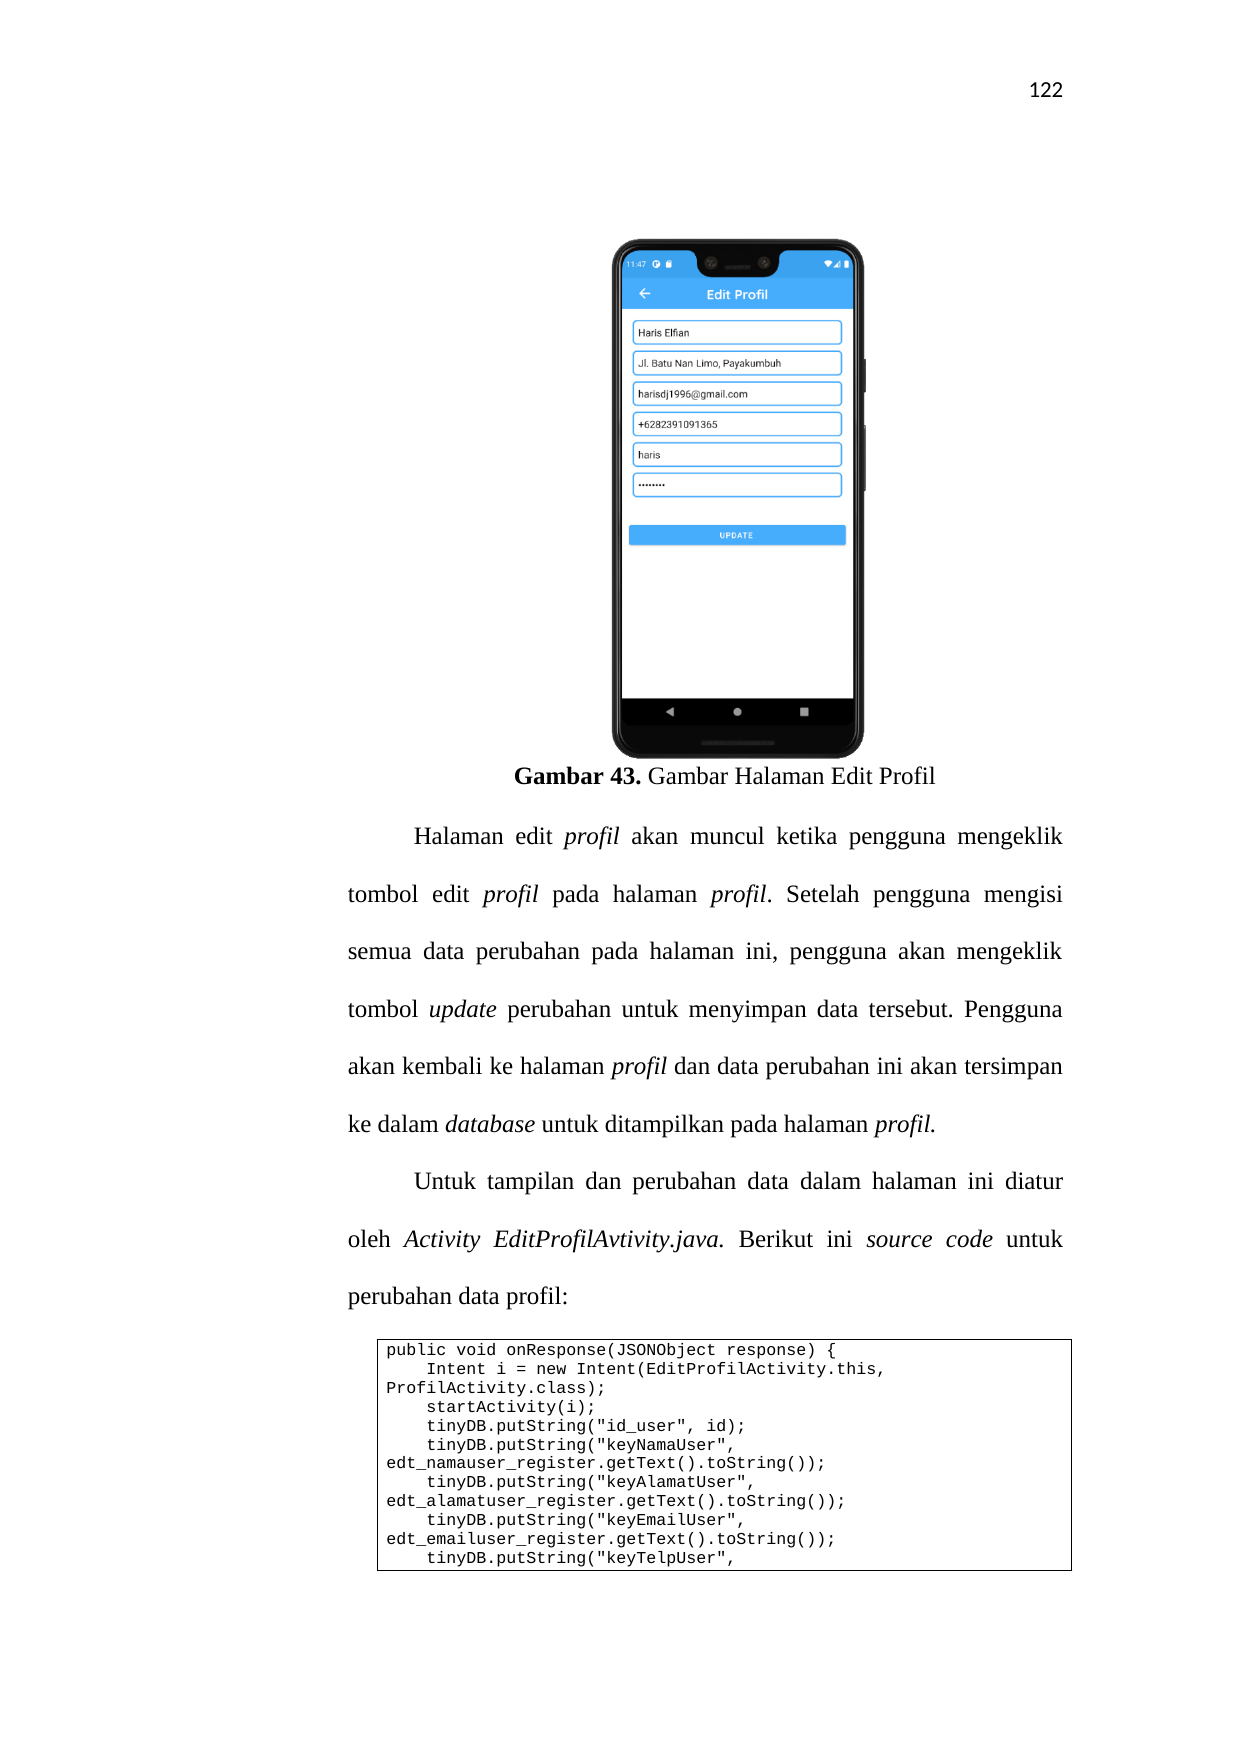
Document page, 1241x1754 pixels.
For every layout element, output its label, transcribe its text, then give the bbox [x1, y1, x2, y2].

picture [610, 236, 867, 762]
text Halaman edit profil akan muncul ketika pengguna mengeklik tombol edit profil pada halaman profil. Setelah pengguna mengisi semua data perubahan pada halaman ini, pengguna akan mengeklik tombol update perubahan untuk menyimpan data tersebut. Pengguna akan kembali ke halaman profil dan data perubahan ini akan tersimpan ke dalam database untuk ditampilkan pada halaman profil. [348, 821, 1063, 1137]
text Untuk tampilan dan perubahan data dalam halaman ini diatur oleh Activity EditProfilAvtivity.java. Berikut ini source code untuk perubahan data profil: [348, 1166, 1063, 1310]
text Gambar 43. Gambar Halaman Edit Profil [311, 761, 1063, 790]
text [378, 1340, 1071, 1570]
